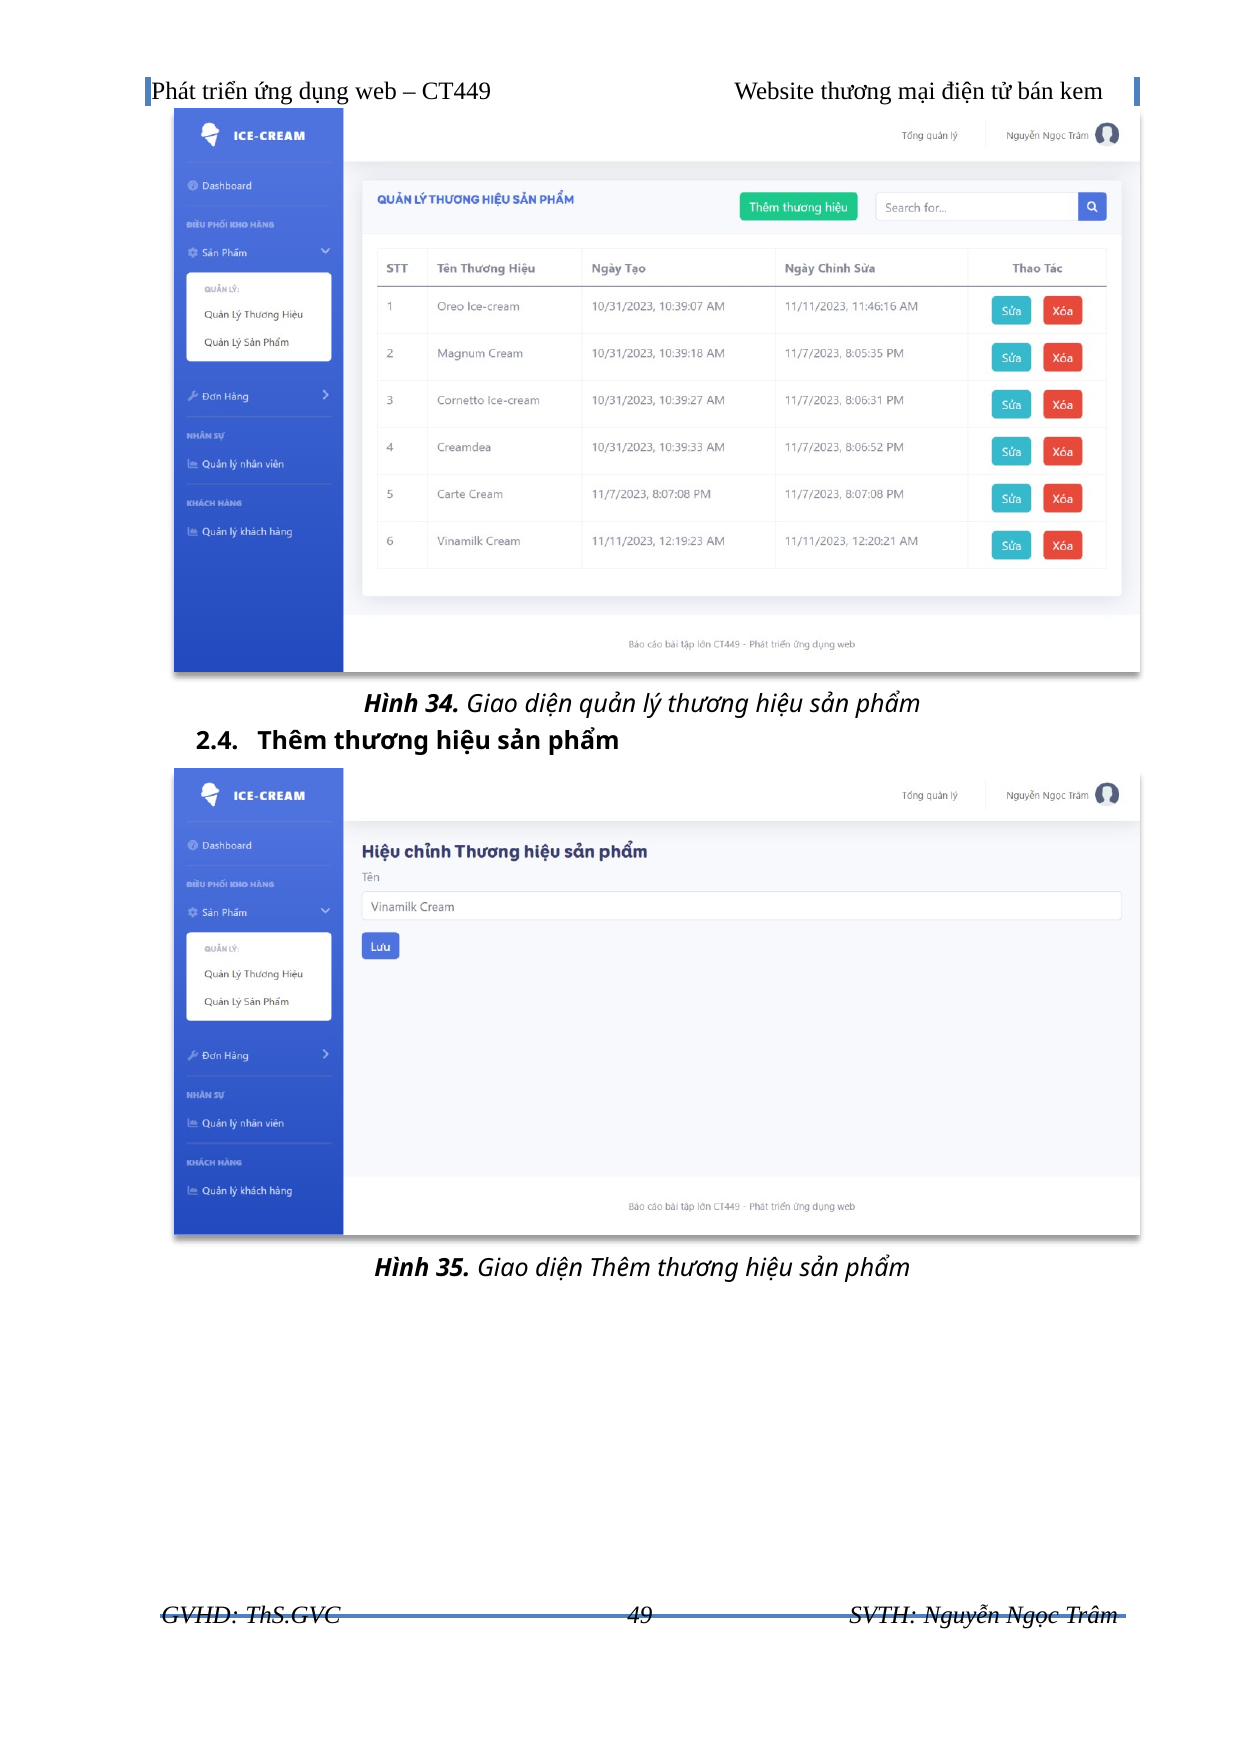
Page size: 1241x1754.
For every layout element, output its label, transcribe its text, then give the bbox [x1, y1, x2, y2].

subtitle Hình 34. Giao diện quản lý thương hiệu sản phẩm [161, 685, 1123, 719]
picture [167, 108, 1145, 683]
subtitle 2.4. Thêm thương hiệu sản phẩm [161, 722, 1165, 757]
picture [167, 768, 1145, 1247]
subtitle Hình 35. Giao diện Thêm thương hiệu sản phẩm [161, 1249, 1123, 1283]
